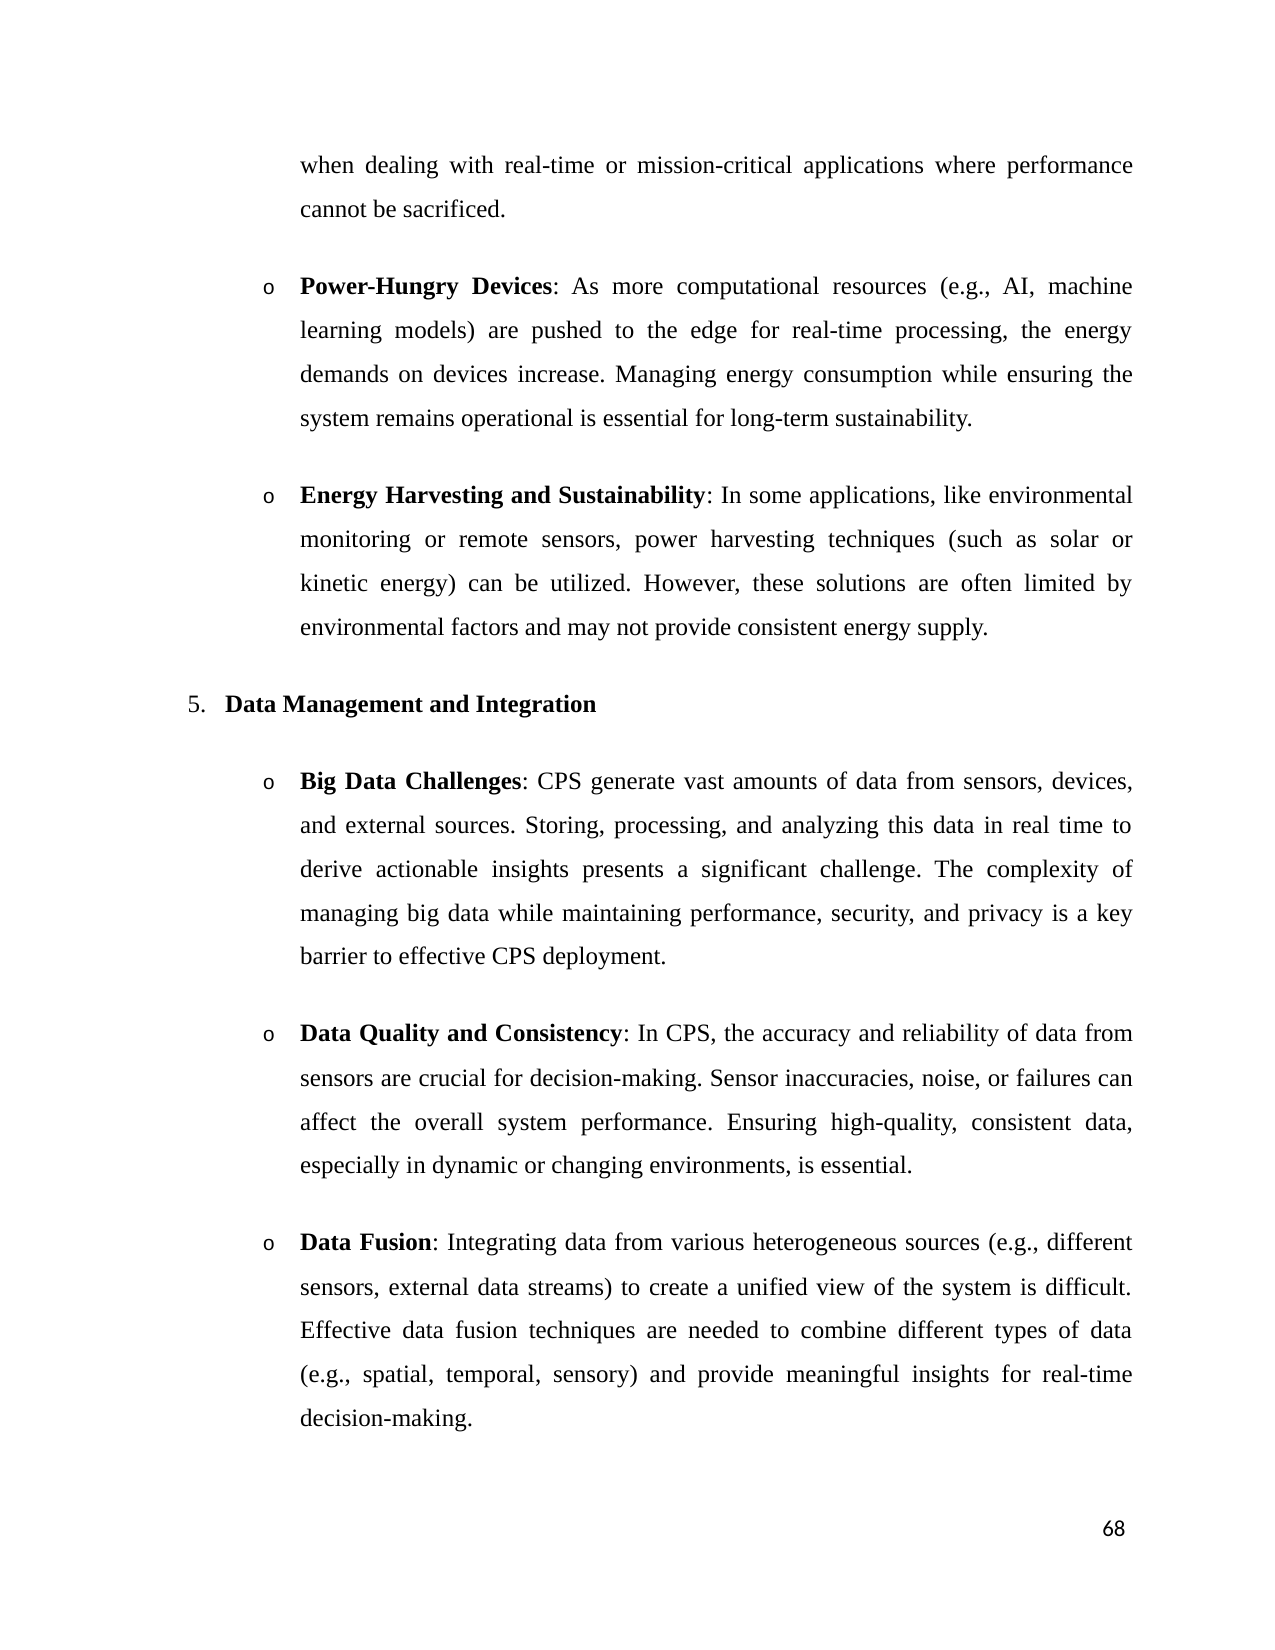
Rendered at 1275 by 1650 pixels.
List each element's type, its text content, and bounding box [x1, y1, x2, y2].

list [262, 150, 1133, 222]
list Data Management and Integration [187, 689, 1133, 717]
list Power-Hungry Devices: As more computational resources (e.g., AI, machine learning models) are pushed to the edge for real-time processing, the energy demands on devices increase. Managing energy consumption while ensuring the system remains operational is essential for long-term sustainability. [262, 271, 1133, 431]
list Data Fusion: Integrating data from various heterogeneous sources (e.g., different sensors, external data streams) to create a unified view of the system is difficult. Effective data fusion techniques are needed to combine different types of data (e.g., spatial, temporal, sensory) and provide meaningful insights for real-time decision-making. [262, 1227, 1133, 1432]
list Energy Harvesting and Sustainability: In some applications, like environmental monitoring or remote sensors, power harvesting techniques (such as solar or kinetic energy) can be utilized. However, these solutions are often limited by environmental factors and may not provide consistent energy supply. [262, 480, 1133, 640]
list Data Quality and Consistency: In CPS, the accuracy and reliability of data from sensors are crucial for decision-making. Sensor inaccuracies, noise, or failures can affect the overall system performance. Ensuring high-quality, consistent data, especially in dynamic or changing environments, is essential. [262, 1018, 1133, 1179]
list Big Data Challenges: CPS generate vast amounts of data from sensors, devices, and external sources. Storing, processing, and analyzing this data in real time to derive actionable insights presents a significant challenge. The complexity of managing big data while maintaining performance, security, and privacy is a key barrier to effective CPS deployment. [262, 766, 1133, 970]
